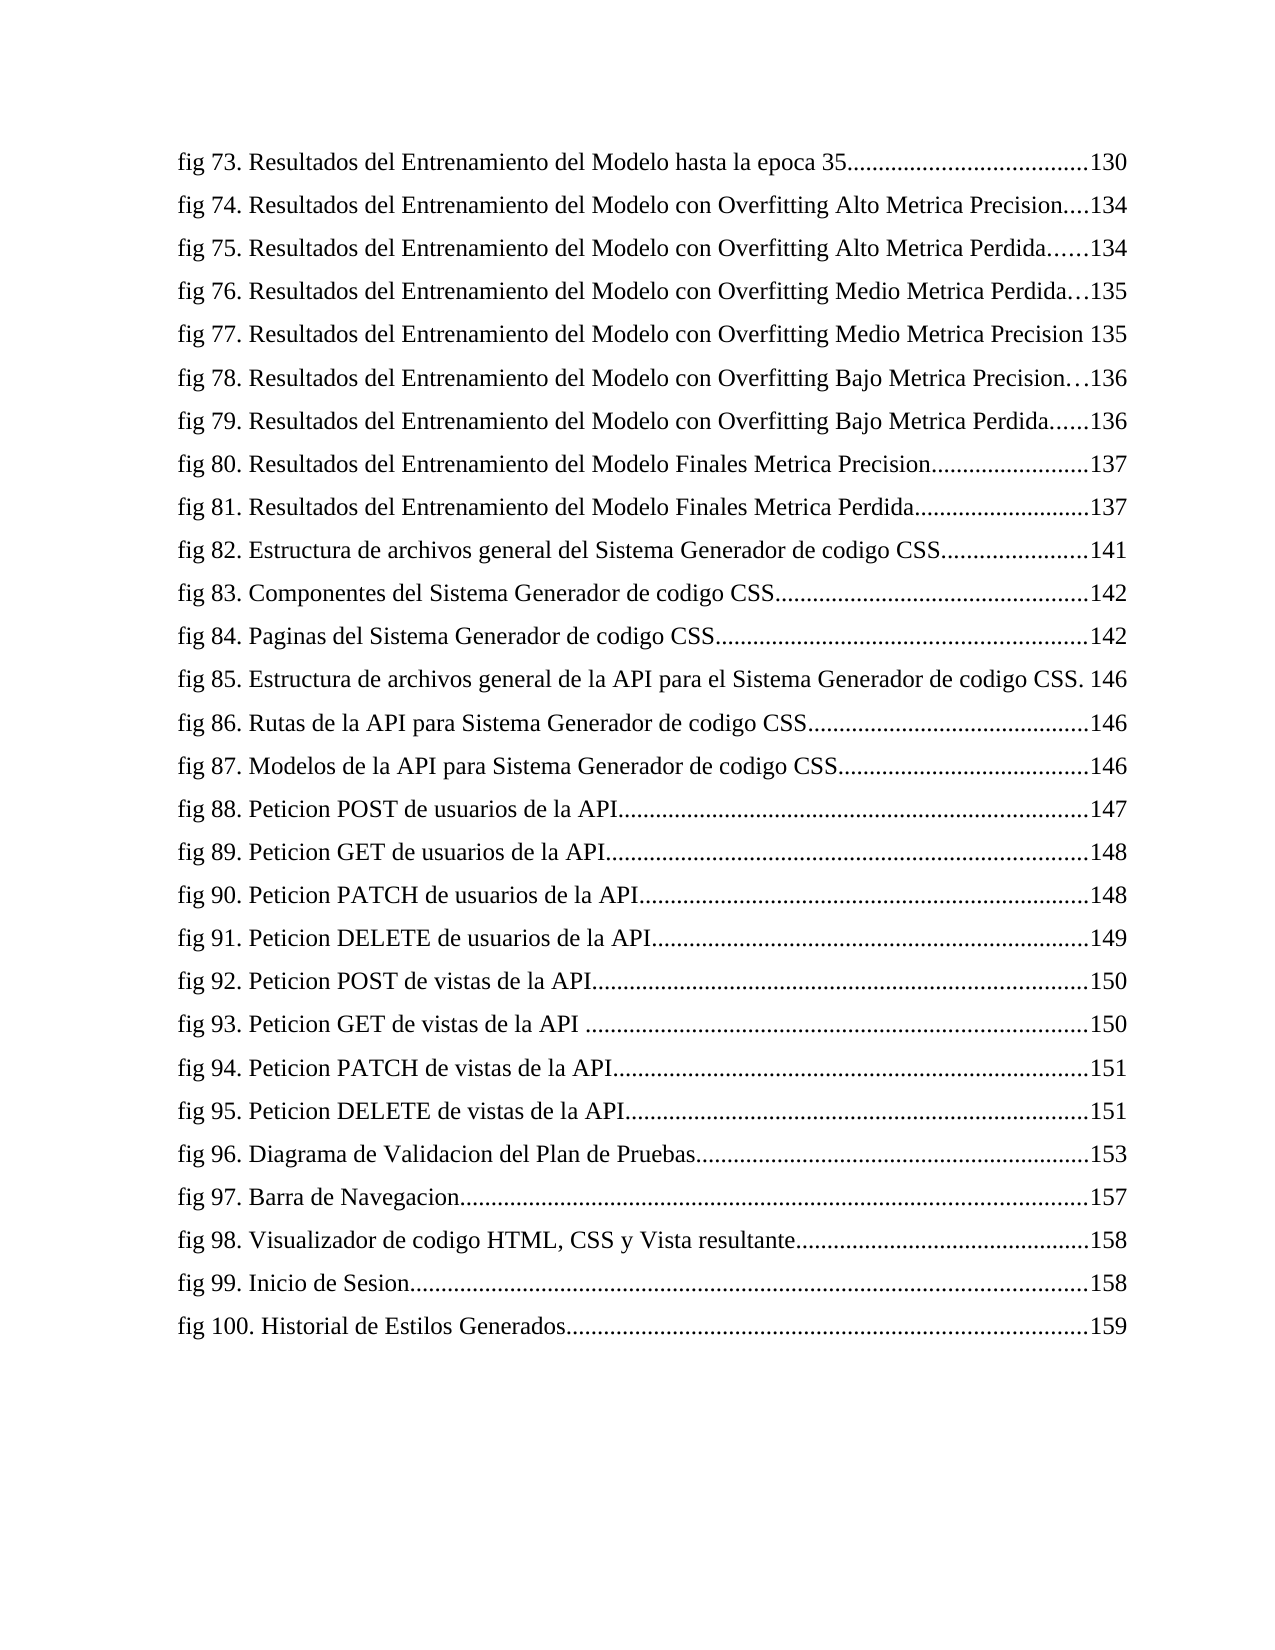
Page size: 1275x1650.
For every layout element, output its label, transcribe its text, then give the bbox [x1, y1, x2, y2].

text fig 88. Peticion POST de usuarios de la API 147 [177, 794, 1128, 823]
text fig 74. Resultados del Entrenamiento del Modelo con Overfitting Alto Metrica Precision 134 [177, 190, 1128, 219]
text fig 83. Componentes del Sistema Generador de codigo CSS 142 [177, 578, 1128, 607]
text fig 97. Barra de Navegacion 157 [177, 1182, 1128, 1211]
text fig 98. Visualizador de codigo HTML, CSS y Vista resultante 158 [177, 1225, 1128, 1254]
text fig 85. Estructura de archivos general de la API para el Sistema Generador de codigo CSS 146 [177, 664, 1128, 693]
text fig 77. Resultados del Entrenamiento del Modelo con Overfitting Medio Metrica Precision 135 [177, 319, 1128, 348]
text fig 80. Resultados del Entrenamiento del Modelo Finales Metrica Precision 137 [177, 449, 1128, 478]
text fig 90. Peticion PATCH de usuarios de la API 148 [177, 880, 1128, 909]
text fig 95. Peticion DELETE de vistas de la API 151 [177, 1096, 1128, 1124]
text fig 87. Modelos de la API para Sistema Generador de codigo CSS 146 [177, 751, 1128, 779]
text fig 76. Resultados del Entrenamiento del Modelo con Overfitting Medio Metrica Perdida 135 [177, 276, 1128, 305]
text fig 89. Peticion GET de usuarios de la API 148 [177, 837, 1128, 866]
text fig 73. Resultados del Entrenamiento del Modelo hasta la epoca 35 130 [177, 147, 1128, 176]
text fig 100. Historial de Estilos Generados 159 [177, 1311, 1128, 1340]
text fig 81. Resultados del Entrenamiento del Modelo Finales Metrica Perdida 137 [177, 492, 1128, 521]
text fig 92. Peticion POST de vistas de la API 150 [177, 966, 1128, 995]
text fig 91. Peticion DELETE de usuarios de la API 149 [177, 923, 1128, 952]
text fig 96. Diagrama de Validacion del Plan de Pruebas 153 [177, 1139, 1128, 1168]
text fig 93. Peticion GET de vistas de la API 150 [177, 1009, 1128, 1038]
text fig 94. Peticion PATCH de vistas de la API 151 [177, 1053, 1128, 1081]
text fig 99. Inicio de Sesion 158 [177, 1268, 1128, 1297]
text fig 86. Rutas de la API para Sistema Generador de codigo CSS 146 [177, 708, 1128, 736]
text fig 82. Estructura de archivos general del Sistema Generador de codigo CSS 141 [177, 535, 1128, 564]
text fig 75. Resultados del Entrenamiento del Modelo con Overfitting Alto Metrica Perdida 134 [177, 233, 1128, 262]
text fig 78. Resultados del Entrenamiento del Modelo con Overfitting Bajo Metrica Precision 136 [177, 363, 1128, 391]
text fig 79. Resultados del Entrenamiento del Modelo con Overfitting Bajo Metrica Perdida 136 [177, 406, 1128, 434]
text fig 84. Paginas del Sistema Generador de codigo CSS 142 [177, 621, 1128, 650]
